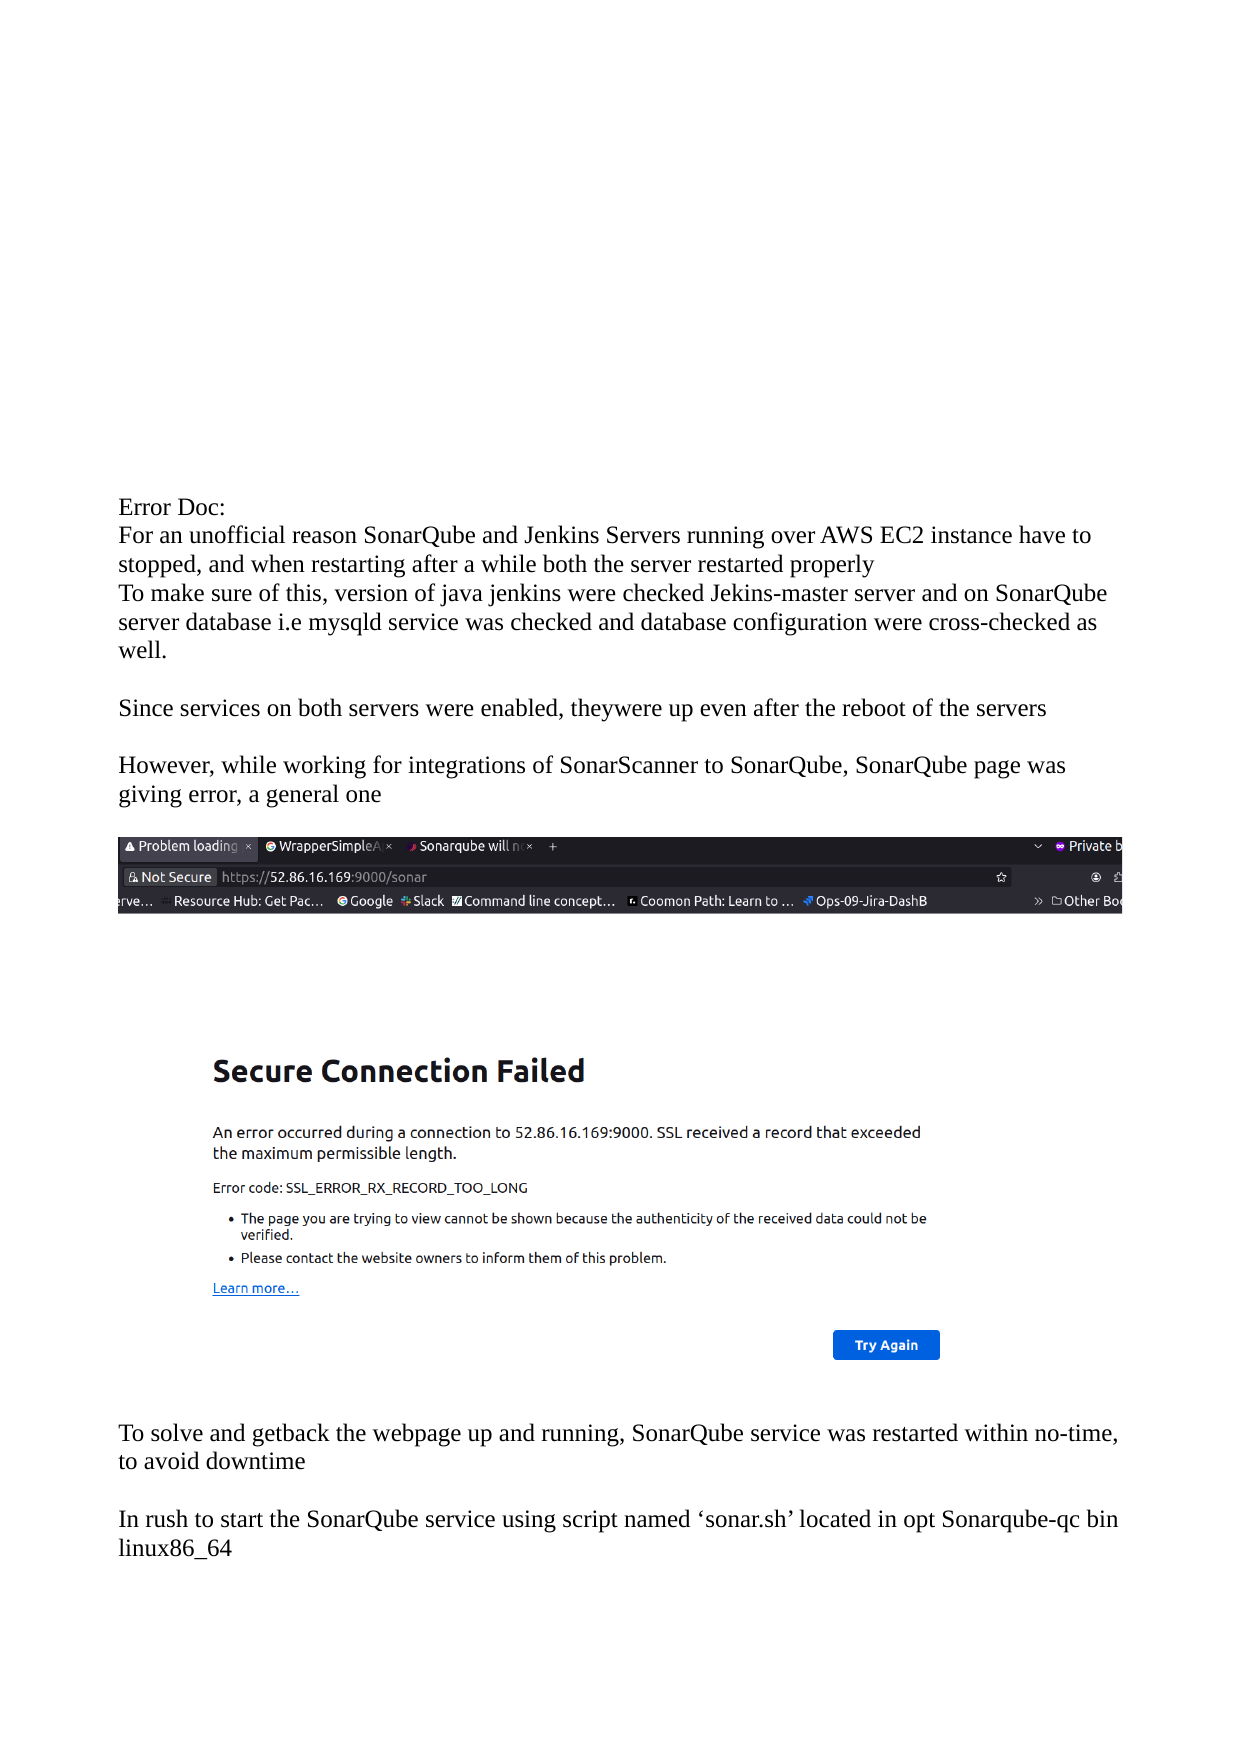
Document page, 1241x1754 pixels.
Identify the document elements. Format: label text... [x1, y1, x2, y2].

text However, while working for integrations of SonarScanner to SonarQube, SonarQube page was giving error, a general one [118, 751, 1122, 808]
picture [118, 837, 1123, 1361]
text Error Doc: [118, 492, 1122, 521]
text Since services on both servers were enabled, theywere up even after the reboot of the servers [118, 693, 1122, 722]
text to avoid downtime [118, 1446, 1122, 1475]
text To make sure of this, version of java jenkins were checked Jekins-master server and on SonarQube server database i.e mysqld service was checked and database configuration were cross-checked as well. [118, 578, 1122, 664]
text In rush to start the SonarQube service using script named ‘sonar.sh’ located in opt Sonarqube-qc bin linux86_64 [118, 1504, 1122, 1561]
text To solve and getback the webpage up and running, SonarQube service was restarted within no-time, [118, 1418, 1122, 1446]
text For an unofficial reason SonarQube and Jenkins Servers running over AWS EC2 instance have to stopped, and when restarting after a while both the server restarted properly [118, 521, 1122, 578]
